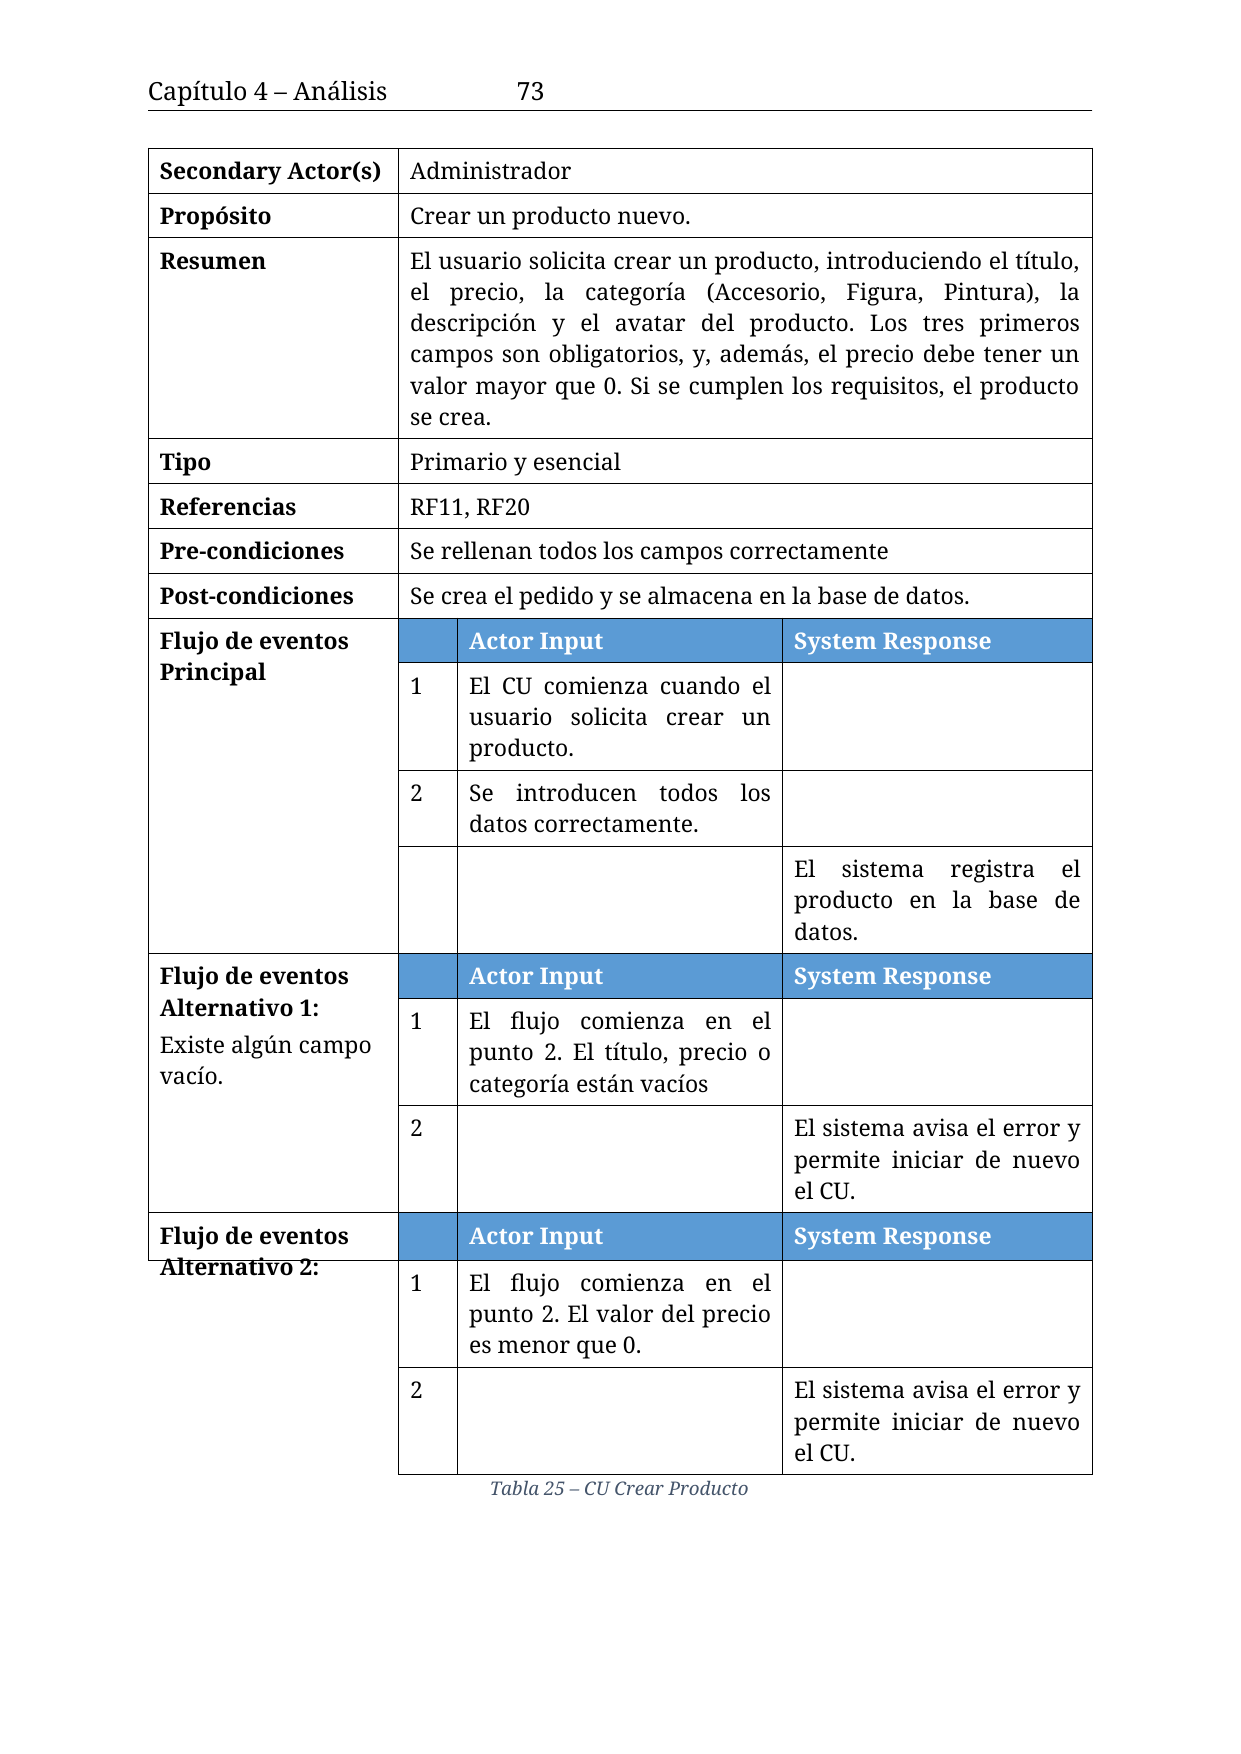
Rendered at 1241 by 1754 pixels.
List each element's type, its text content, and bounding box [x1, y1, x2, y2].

table_cell [783, 663, 1092, 769]
table_cell Secondary Actor(s) [149, 149, 398, 192]
text Tabla 25 – CU Crear Producto [148, 1475, 1092, 1501]
table_cell [783, 1261, 1092, 1367]
table_cell El flujo comienza en el punto 2. El valor del precio es menor que 0. [458, 1261, 782, 1367]
table_cell Flujo de eventos Alternativo 2: Precio negativo. [149, 1213, 398, 1260]
table_cell Propósito [149, 194, 398, 237]
table_cell Flujo de eventos Principal [149, 619, 398, 953]
table_cell [458, 1106, 782, 1212]
table_cell 1 [399, 663, 457, 769]
table_cell [399, 847, 457, 953]
table_cell [399, 1213, 457, 1260]
table_cell [399, 954, 457, 998]
table_cell Se introducen todos los datos correctamente. [458, 771, 782, 846]
table_cell 2 [399, 1368, 457, 1474]
table_cell Actor Input [458, 1213, 782, 1260]
table_cell 2 [399, 771, 457, 846]
table_cell Crear un producto nuevo. [399, 194, 1092, 237]
table_cell System Response [783, 1213, 1092, 1260]
table_cell El CU comienza cuando el usuario solicita crear un producto. [458, 663, 782, 769]
table_cell Primario y esencial [399, 439, 1092, 483]
table_cell 1 [399, 1261, 457, 1367]
table_cell RF11, RF20 [399, 484, 1092, 528]
table_cell Tipo [149, 439, 398, 483]
table_cell System Response [783, 619, 1092, 662]
table_cell [783, 771, 1092, 846]
table_cell El usuario solicita crear un producto, introduciendo el título, el precio, la categoría (Accesorio, Figura, Pintura), la descripción y el avatar del producto. Los tres primeros campos son obligatorios, y, además, el precio debe tener un valor mayor que 0. Si se cumplen los requisitos, el producto se crea. [399, 238, 1092, 438]
table_cell El sistema avisa el error y permite iniciar de nuevo el CU. [783, 1106, 1092, 1212]
table_cell 1 [399, 999, 457, 1105]
table_cell Se rellenan todos los campos correctamente [399, 529, 1092, 573]
table_cell Flujo de eventos Alternativo 1: Existe algún campo vacío. [149, 954, 398, 1212]
table_cell [458, 1368, 782, 1474]
table_cell [783, 999, 1092, 1105]
table_cell [399, 619, 457, 662]
table_cell Se crea el pedido y se almacena en la base de datos. [399, 574, 1092, 617]
table_cell Pre-condiciones [149, 529, 398, 573]
table_cell Resumen [149, 238, 398, 438]
table_cell 2 [399, 1106, 457, 1212]
table_cell Actor Input [458, 954, 782, 998]
table_cell El sistema registra el producto en la base de datos. [783, 847, 1092, 953]
table_cell Referencias [149, 484, 398, 528]
table_cell El sistema avisa el error y permite iniciar de nuevo el CU. [783, 1368, 1092, 1474]
table_cell System Response [783, 954, 1092, 998]
table_cell [458, 847, 782, 953]
table_cell Administrador [399, 149, 1092, 192]
table_cell Post-condiciones [149, 574, 398, 617]
table_cell El flujo comienza en el punto 2. El título, precio o categoría están vacíos [458, 999, 782, 1105]
table_cell Actor Input [458, 619, 782, 662]
